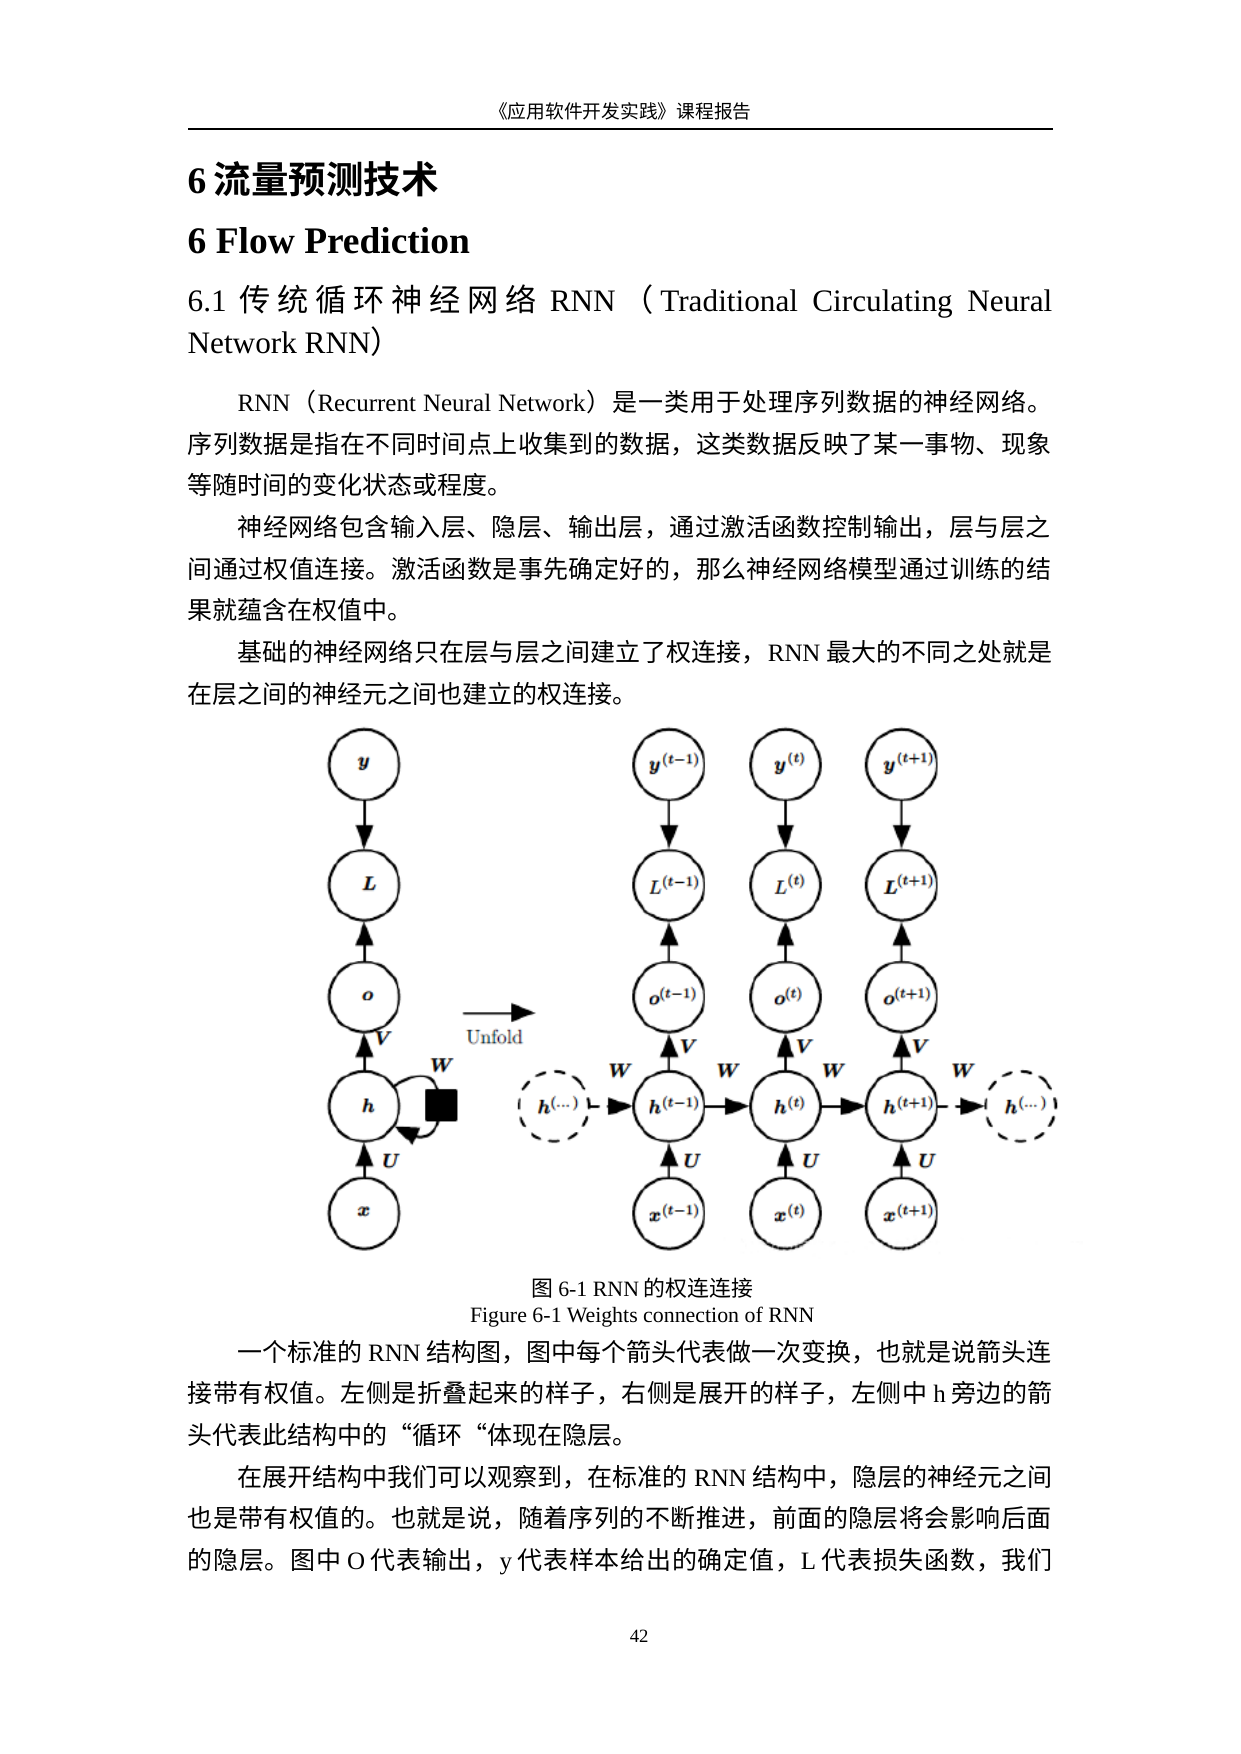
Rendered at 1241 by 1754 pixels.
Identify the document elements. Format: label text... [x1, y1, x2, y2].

subtitle 6.1传统循环神经网络RNN（Traditional Circulating Neural Network RNN） [187, 278, 1053, 362]
text Figure 6-1 Weights connection of RNN [187, 1302, 1053, 1328]
text 神经网络包含输入层、隐层、输出层，通过激活函数控制输出，层与层之间通过权值连接。激活函数是事先确定好的，那么神经网络模型通过训练的结果就蕴含在权值中。 [187, 503, 1053, 628]
text 图 6-1 RNN的权连连接 [187, 1271, 1053, 1302]
text 基础的神经网络只在层与层之间建立了权连接，RNN最大的不同之处就是在层之间的神经元之间也建立的权连接。 [187, 628, 1053, 711]
text 6 Flow Prediction [187, 221, 1053, 262]
text RNN（Recurrent Neural Network）是一类用于处理序列数据的神经网络。序列数据是指在不同时间点上收集到的数据，这类数据反映了某一事物、现象等随时间的变化状态或程度。 [187, 378, 1053, 503]
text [187, 1453, 1053, 1578]
text 一个标准的RNN结构图，图中每个箭头代表做一次变换，也就是说箭头连接带有权值。左侧是折叠起来的样子，右侧是展开的样子，左侧中h旁边的箭头代表此结构中的“循环“体现在隐层。 [187, 1328, 1053, 1453]
subtitle 6流量预测技术 [187, 150, 1053, 204]
picture [229, 711, 1095, 1271]
